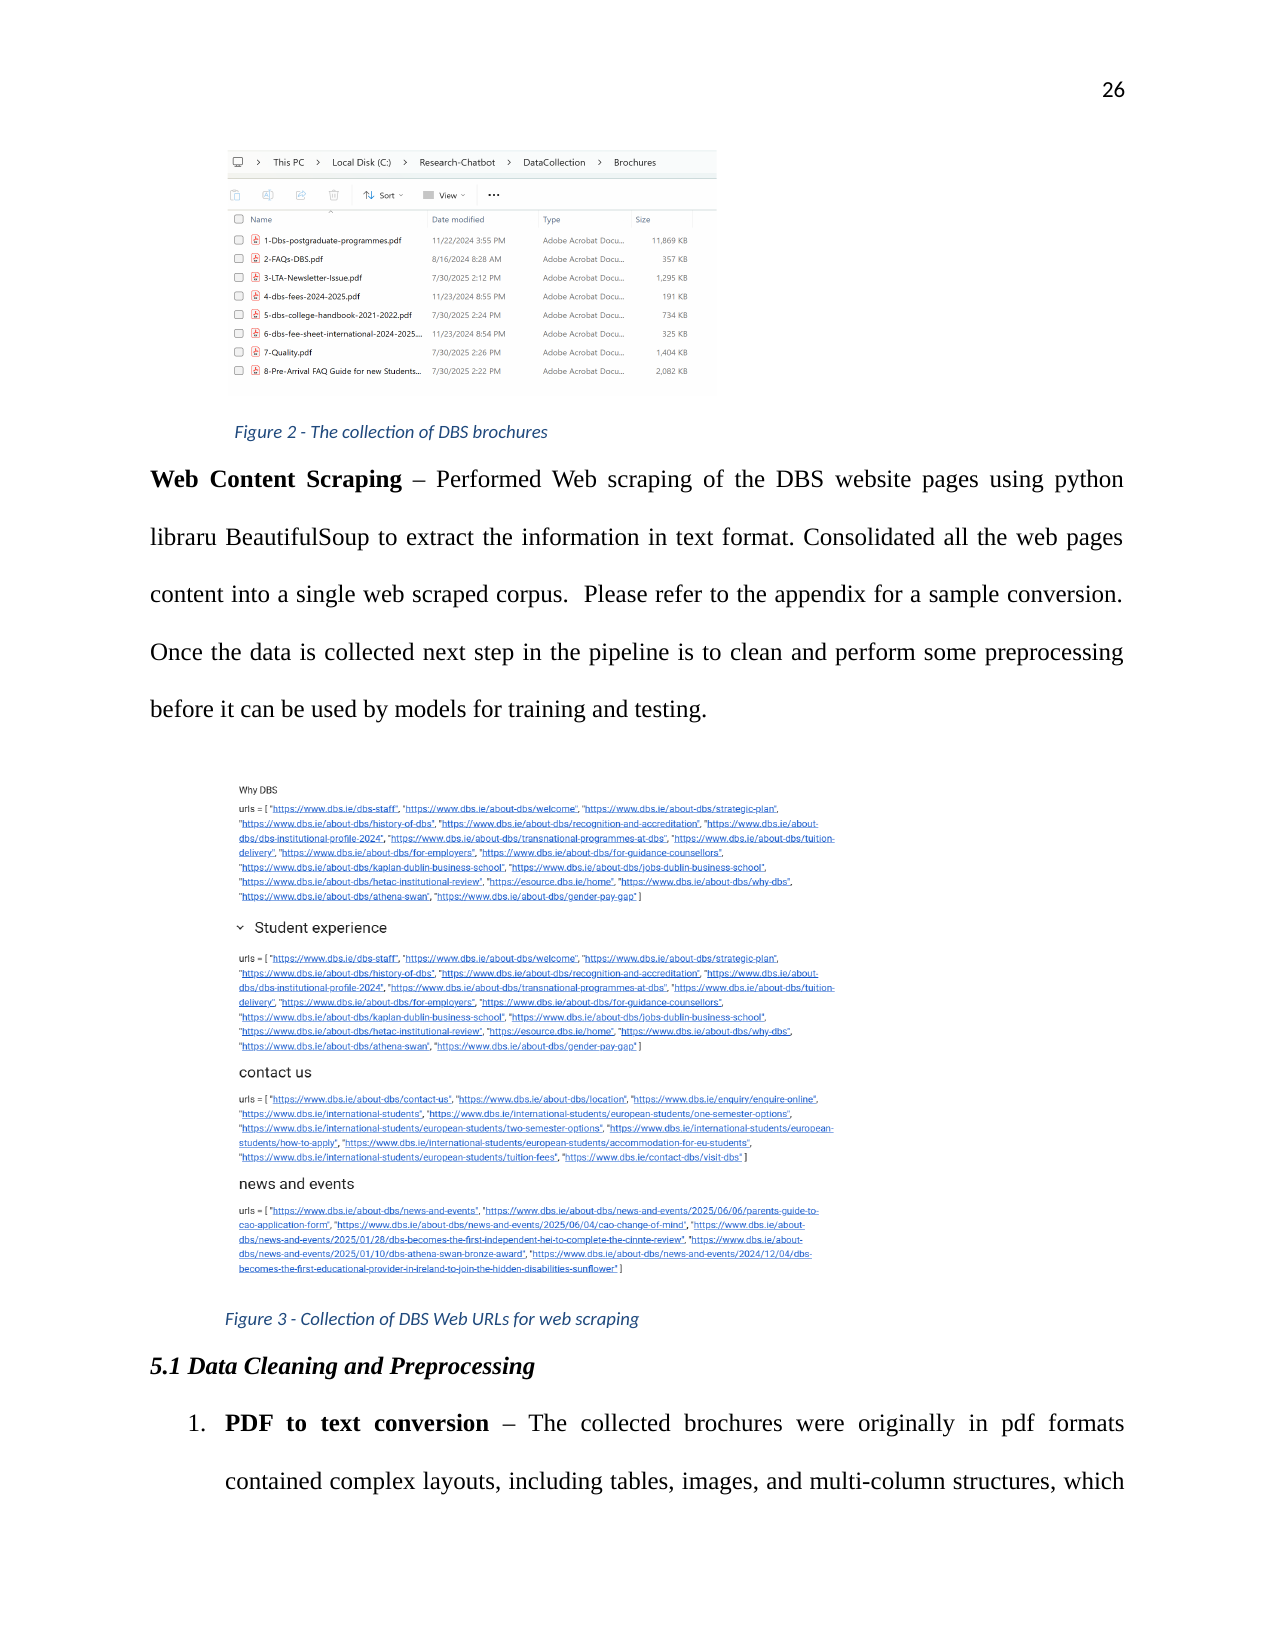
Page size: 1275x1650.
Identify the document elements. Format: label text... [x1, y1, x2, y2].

text Web Content Scraping – Performed Web scraping of the DBS website pages using python libraru BeautifulSoup to extract the information in text format. Consolidated all the web pages content into a single web scraped corpus. Please refer to the appendix for a sample conversion. Once the data is collected next step in the pipeline is to clean and perform some preprocessing before it can be used by models for training and testing. [150, 464, 1125, 723]
picture [225, 772, 889, 1282]
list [187, 1408, 1125, 1494]
picture [227, 150, 717, 396]
subtitle Data Cleaning and Preprocessing [150, 1351, 1125, 1379]
